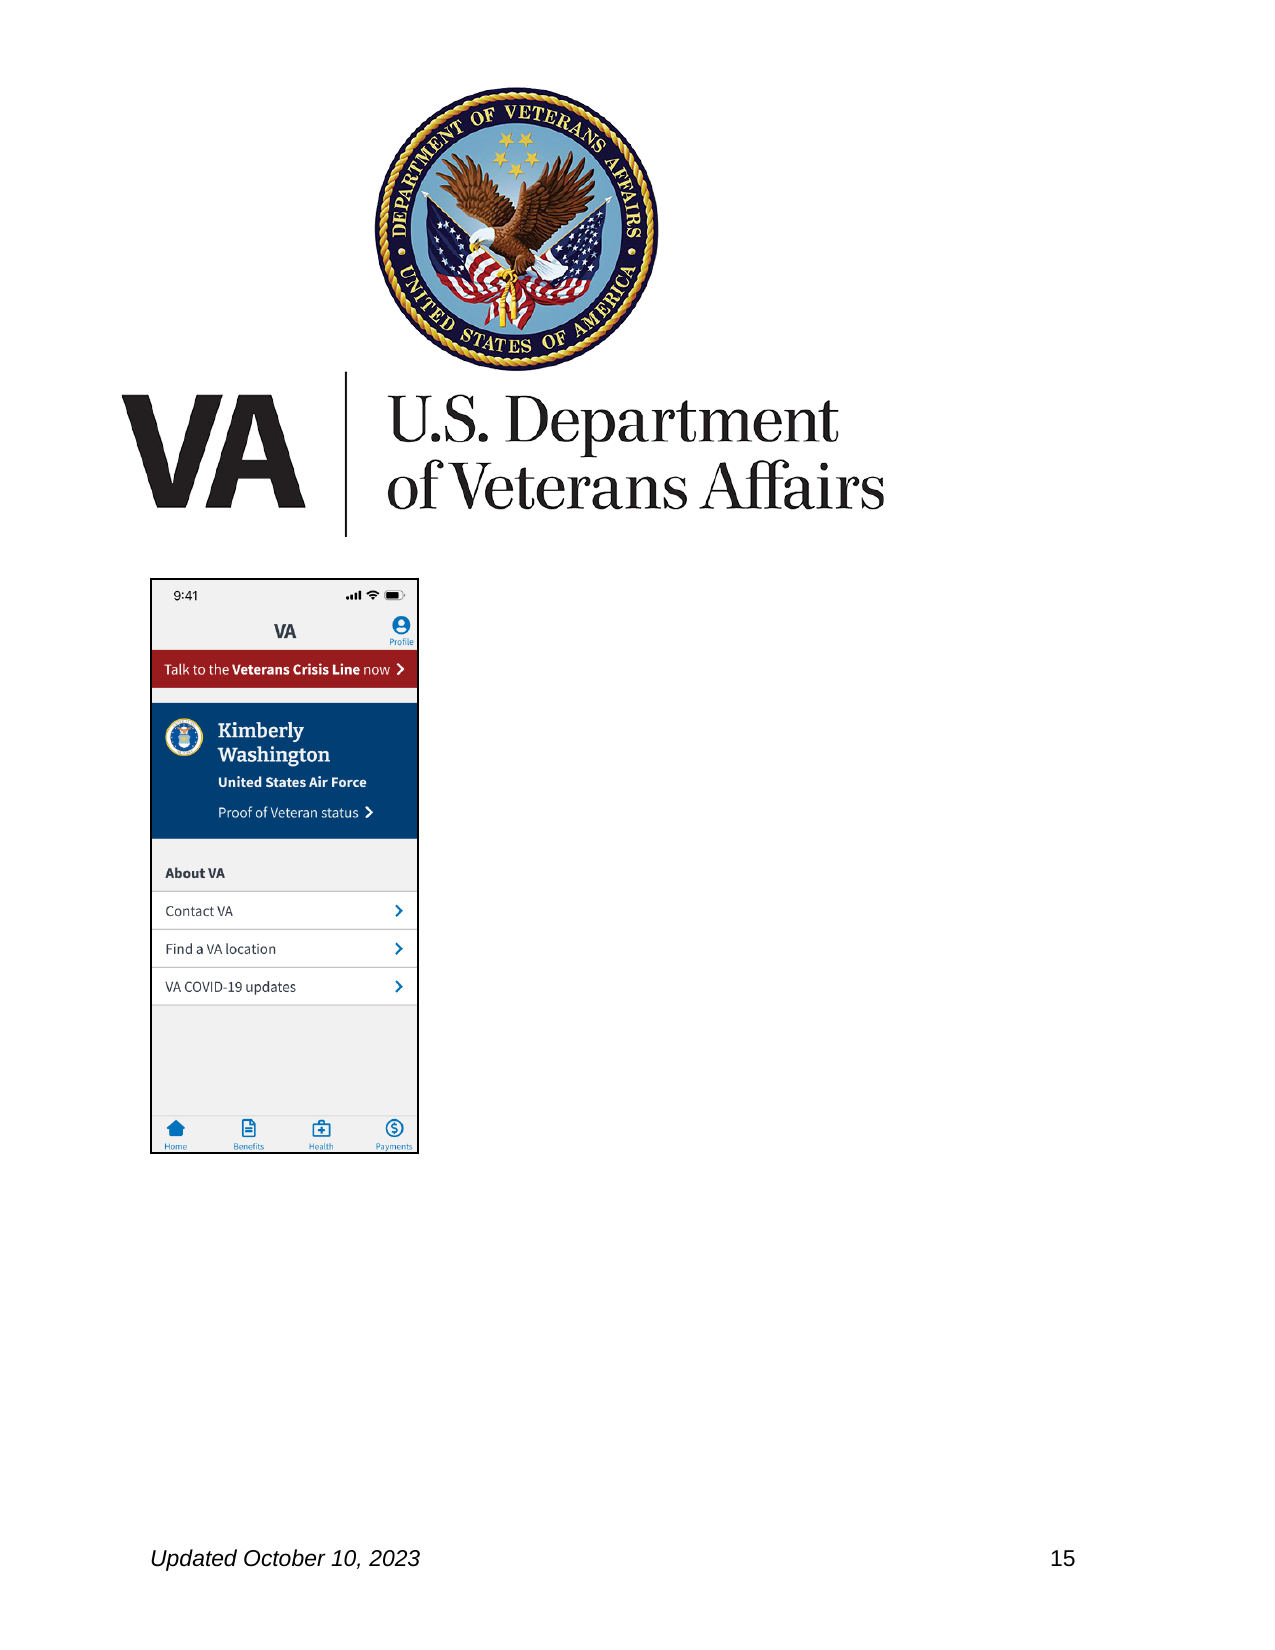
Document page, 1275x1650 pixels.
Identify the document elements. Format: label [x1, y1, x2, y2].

picture [152, 580, 417, 1152]
picture [121, 75, 884, 537]
